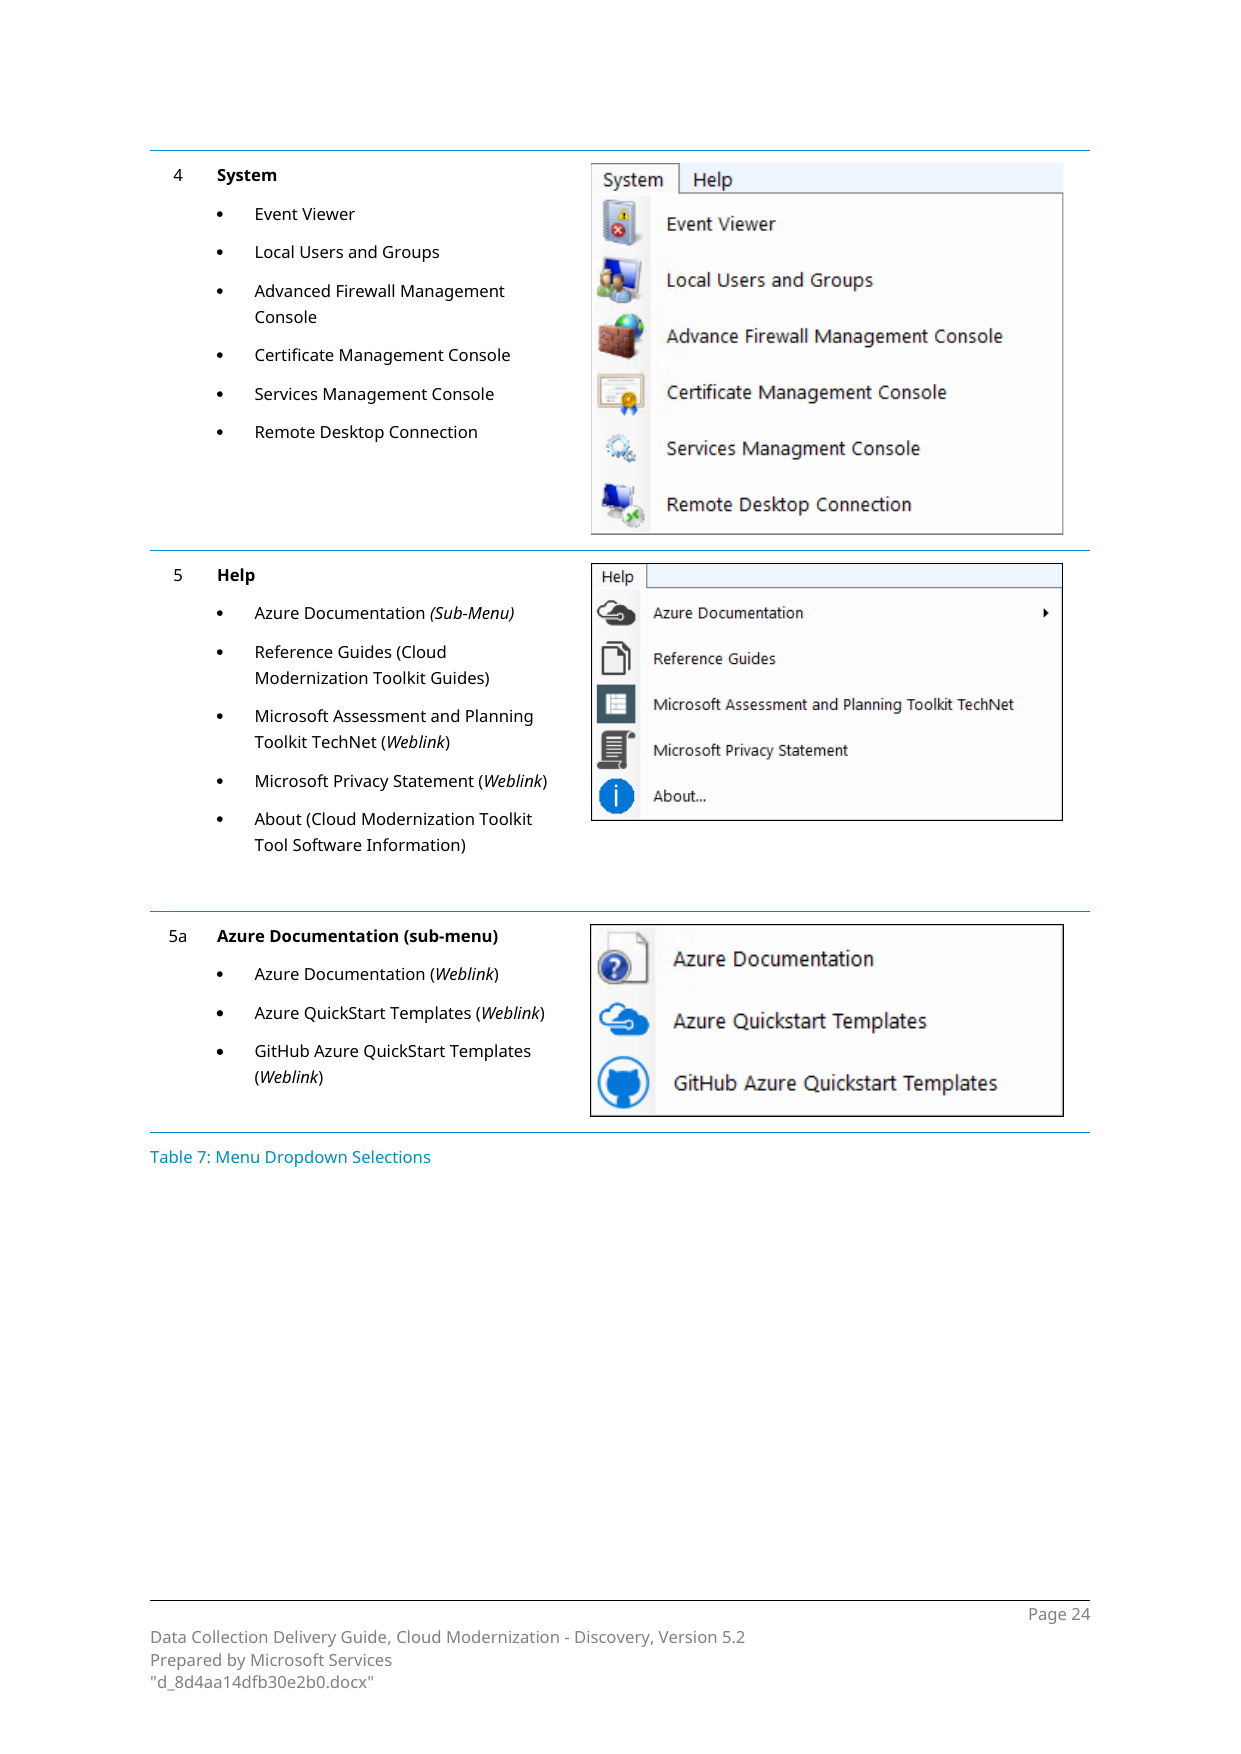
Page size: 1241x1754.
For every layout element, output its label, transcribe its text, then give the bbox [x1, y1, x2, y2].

table_cell 5a [150, 912, 206, 1132]
picture [591, 925, 1063, 1116]
table_cell 4 [150, 151, 206, 550]
table_cell [564, 912, 1090, 1132]
table_cell System Event Viewer Local Users and Groups Advanced Firewall Management Console Certificate Management Console Services Management Console Remote Desktop Connection [206, 151, 564, 550]
table_cell Azure Documentation (sub-menu) Azure Documentation (Weblink) Azure QuickStart Templates (Weblink) GitHub Azure QuickStart Templates (Weblink) [206, 912, 564, 1132]
table_cell Help Azure Documentation (Sub-Menu) Reference Guides (Cloud Modernization Toolkit Guides) Microsoft Assessment and Planning Toolkit TechNet (Weblink) Microsoft Privacy Statement (Weblink) About (Cloud Modernization Toolkit Tool Software Information) [206, 551, 564, 911]
picture [591, 163, 1064, 535]
picture [592, 564, 1062, 820]
picture [266, 1151, 271, 1161]
table_cell 5 [150, 551, 206, 911]
text Table 7: Menu Dropdown Selections [150, 1146, 1090, 1168]
table_cell [564, 551, 1090, 911]
table_cell [564, 151, 1090, 550]
